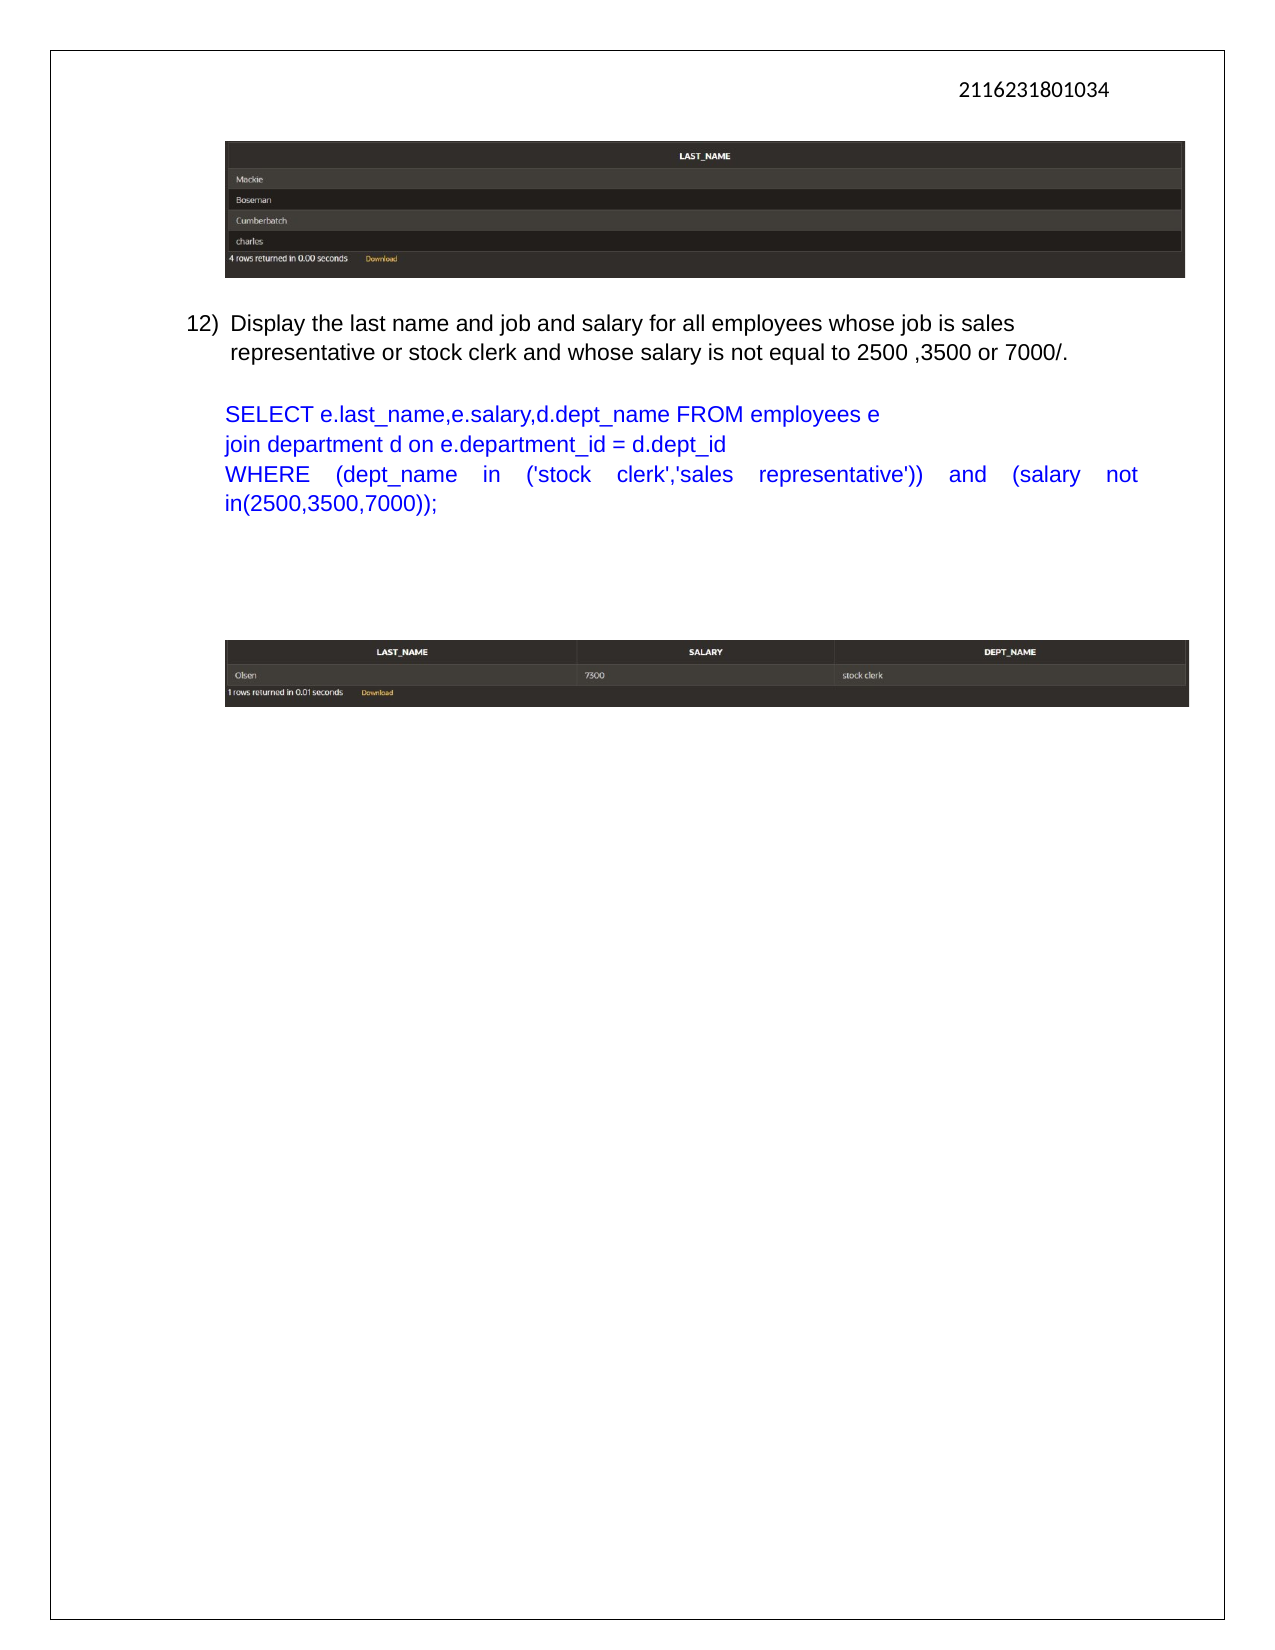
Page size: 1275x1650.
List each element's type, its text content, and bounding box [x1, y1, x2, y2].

text join department d on e.department_id = d.dept_id [224, 431, 1139, 457]
text WHERE (dept_name in ('stock clerk','sales representative')) and (salary not in(2500,3500,7000)); [224, 461, 1139, 516]
list Display the last name and job and salary for all employees whose job is sales representative or stock clerk and whose salary is not equal to 2500 ,3500 or 7000/. [186, 310, 1129, 366]
text SELECT e.last_name,e.salary,d.dept_name FROM employees e [224, 401, 1139, 427]
picture [225, 640, 1190, 707]
picture [225, 141, 1186, 278]
